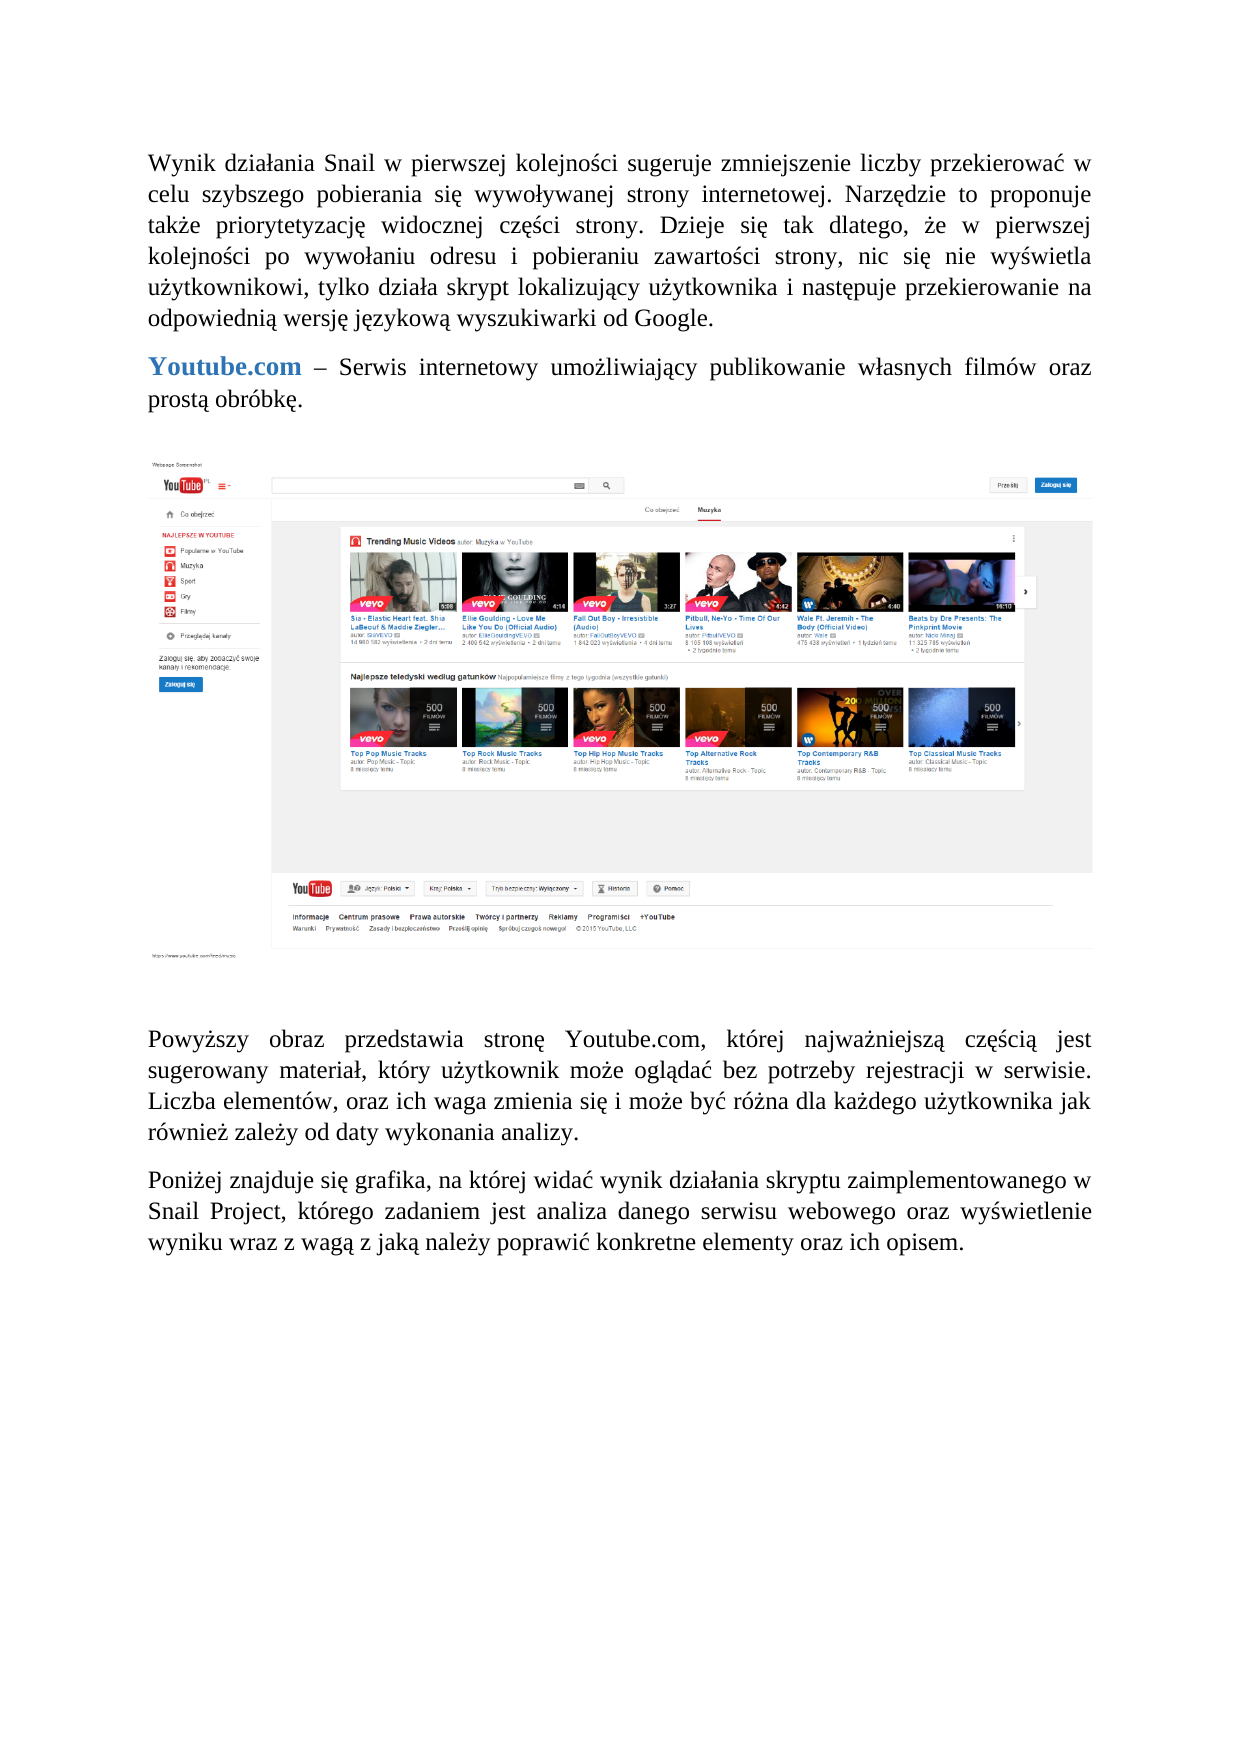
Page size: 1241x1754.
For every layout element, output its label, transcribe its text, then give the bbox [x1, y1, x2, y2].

text Youtube.com – Serwis internetowy umożliwiający publikowanie własnych filmów oraz prostą obróbkę. [148, 351, 1093, 413]
picture [147, 462, 1093, 958]
text Poniżej znajduje się grafika, na której widać wynik działania skryptu zaimplementowanego w Snail Project, którego zadaniem jest analiza danego serwisu webowego oraz wyświetlenie wyniku wraz z wagą z jaką należy poprawić konkretne elementy oraz ich opisem. [148, 1165, 1093, 1256]
text Wynik działania Snail w pierwszej kolejności sugeruje zmniejszenie liczby przekierować w celu szybszego pobierania się wywoływanej strony internetowej. Narzędzie to proponuje także priorytetyzację widocznej części strony. Dzieje się tak dlatego, że w pierwszej kolejności po wywołaniu odresu i pobieraniu zawartości strony, nic się nie wyświetla użytkownikowi, tylko działa skrypt lokalizujący użytkownika i następuje przekierowanie na odpowiednią wersję językową wyszukiwarki od Google. [148, 148, 1093, 332]
text Powyższy obraz przedstawia stronę Youtube.com, której najważniejszą częścią jest sugerowany materiał, który użytkownik może oglądać bez potrzeby rejestracji w serwisie. Liczba elementów, oraz ich waga zmienia się i może być różna dla każdego użytkownika jak również zależy od daty wykonania analizy. [148, 1024, 1093, 1146]
